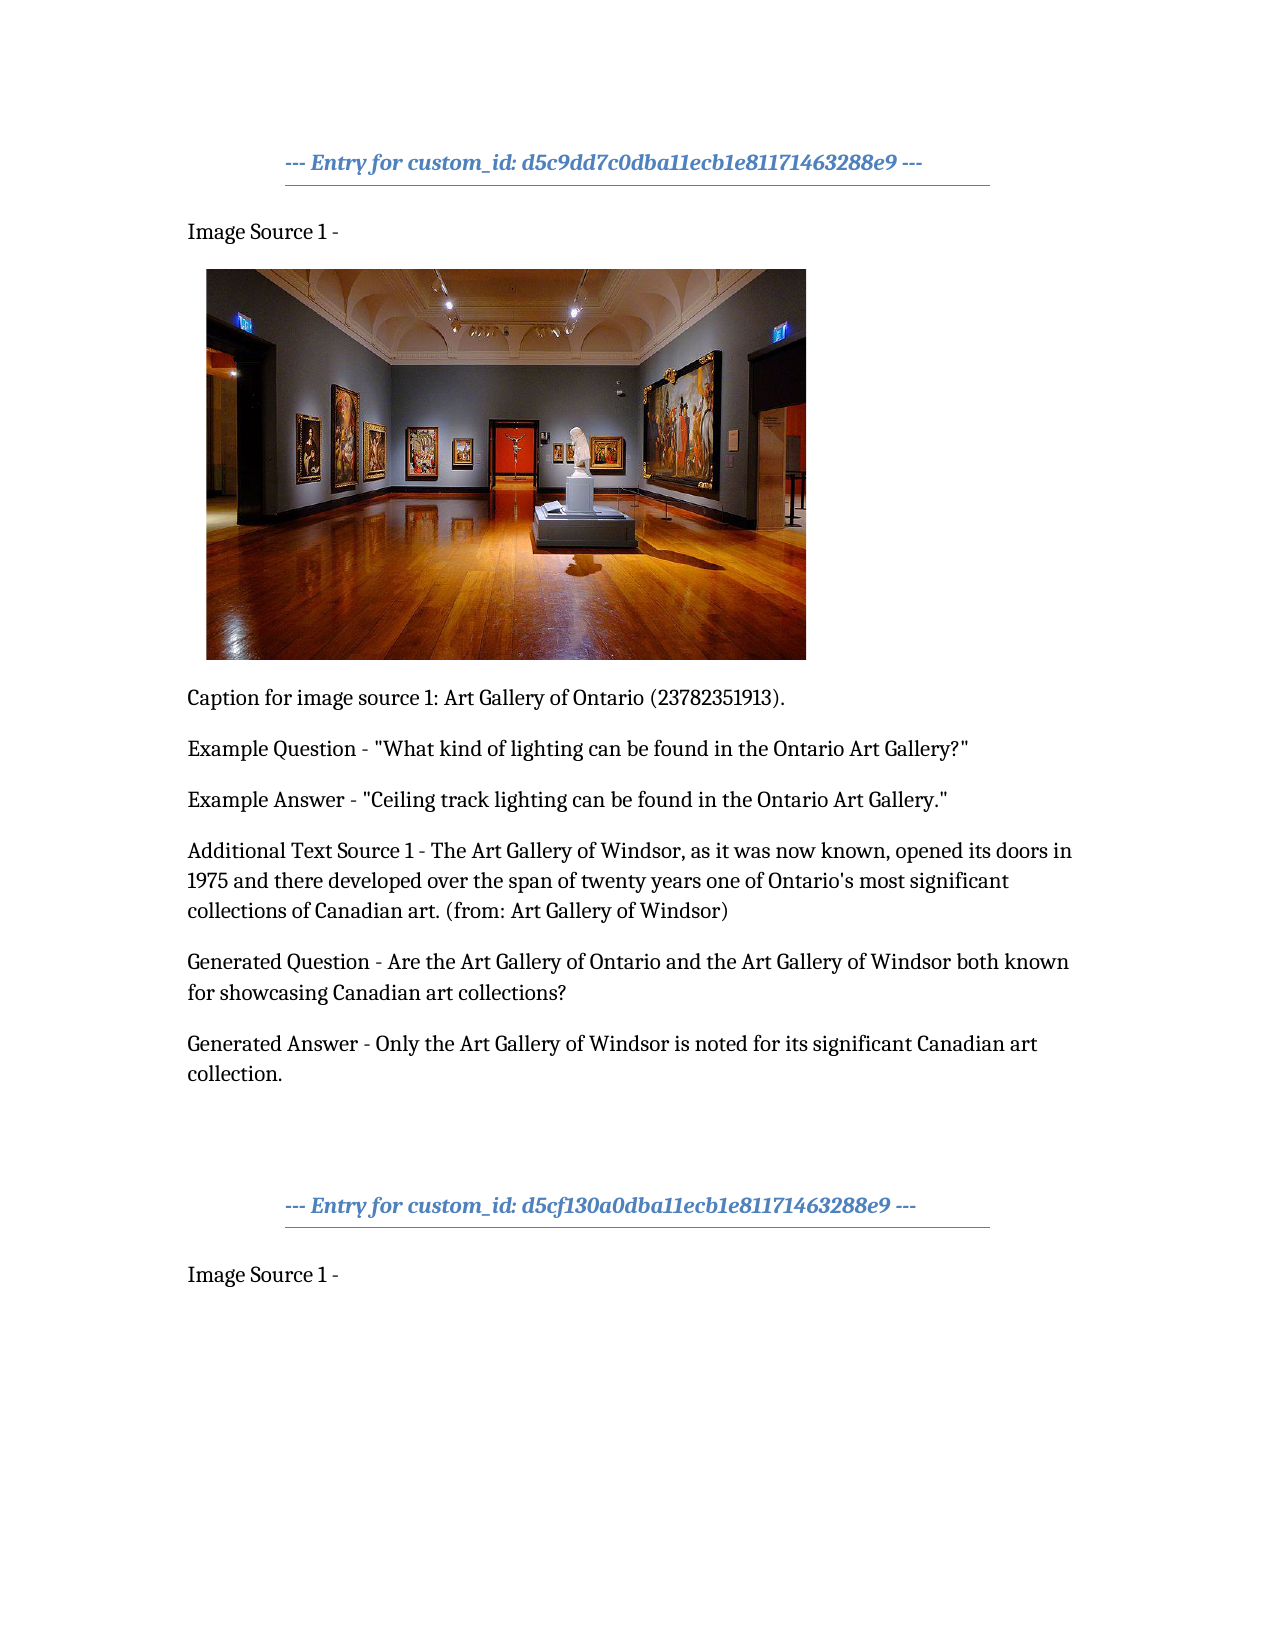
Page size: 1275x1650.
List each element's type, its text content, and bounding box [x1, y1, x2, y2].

text Example Answer - "Ceiling track lighting can be found in the Ontario Art Gallery." [187, 787, 1087, 813]
text --- Entry for custom_id: d5cf130a0dba11ecb1e81171463288e9 --- [285, 1193, 990, 1227]
text Generated Answer - Only the Art Gallery of Windsor is noted for its significant Canadian art collection. [187, 1030, 1087, 1087]
text Example Question - "What kind of lighting can be found in the Ontario Art Gallery?" [187, 736, 1087, 762]
text Image Source 1 - [187, 219, 1087, 245]
text Additional Text Source 1 - The Art Gallery of Windsor, as it was now known, opened its doors in 1975 and there developed over the span of twenty years one of Ontario's most significant collections of Canadian art. (from: Art Gallery of Windsor) [187, 838, 1087, 924]
picture [206, 269, 807, 660]
text Image Source 1 - [187, 1262, 1087, 1288]
text Caption for image source 1: Art Gallery of Ontario (23782351913). [187, 684, 1087, 711]
text Generated Question - Are the Art Gallery of Ontario and the Art Gallery of Windsor both known for showcasing Canadian art collections? [187, 949, 1087, 1006]
text --- Entry for custom_id: d5c9dd7c0dba11ecb1e81171463288e9 --- [285, 150, 990, 185]
